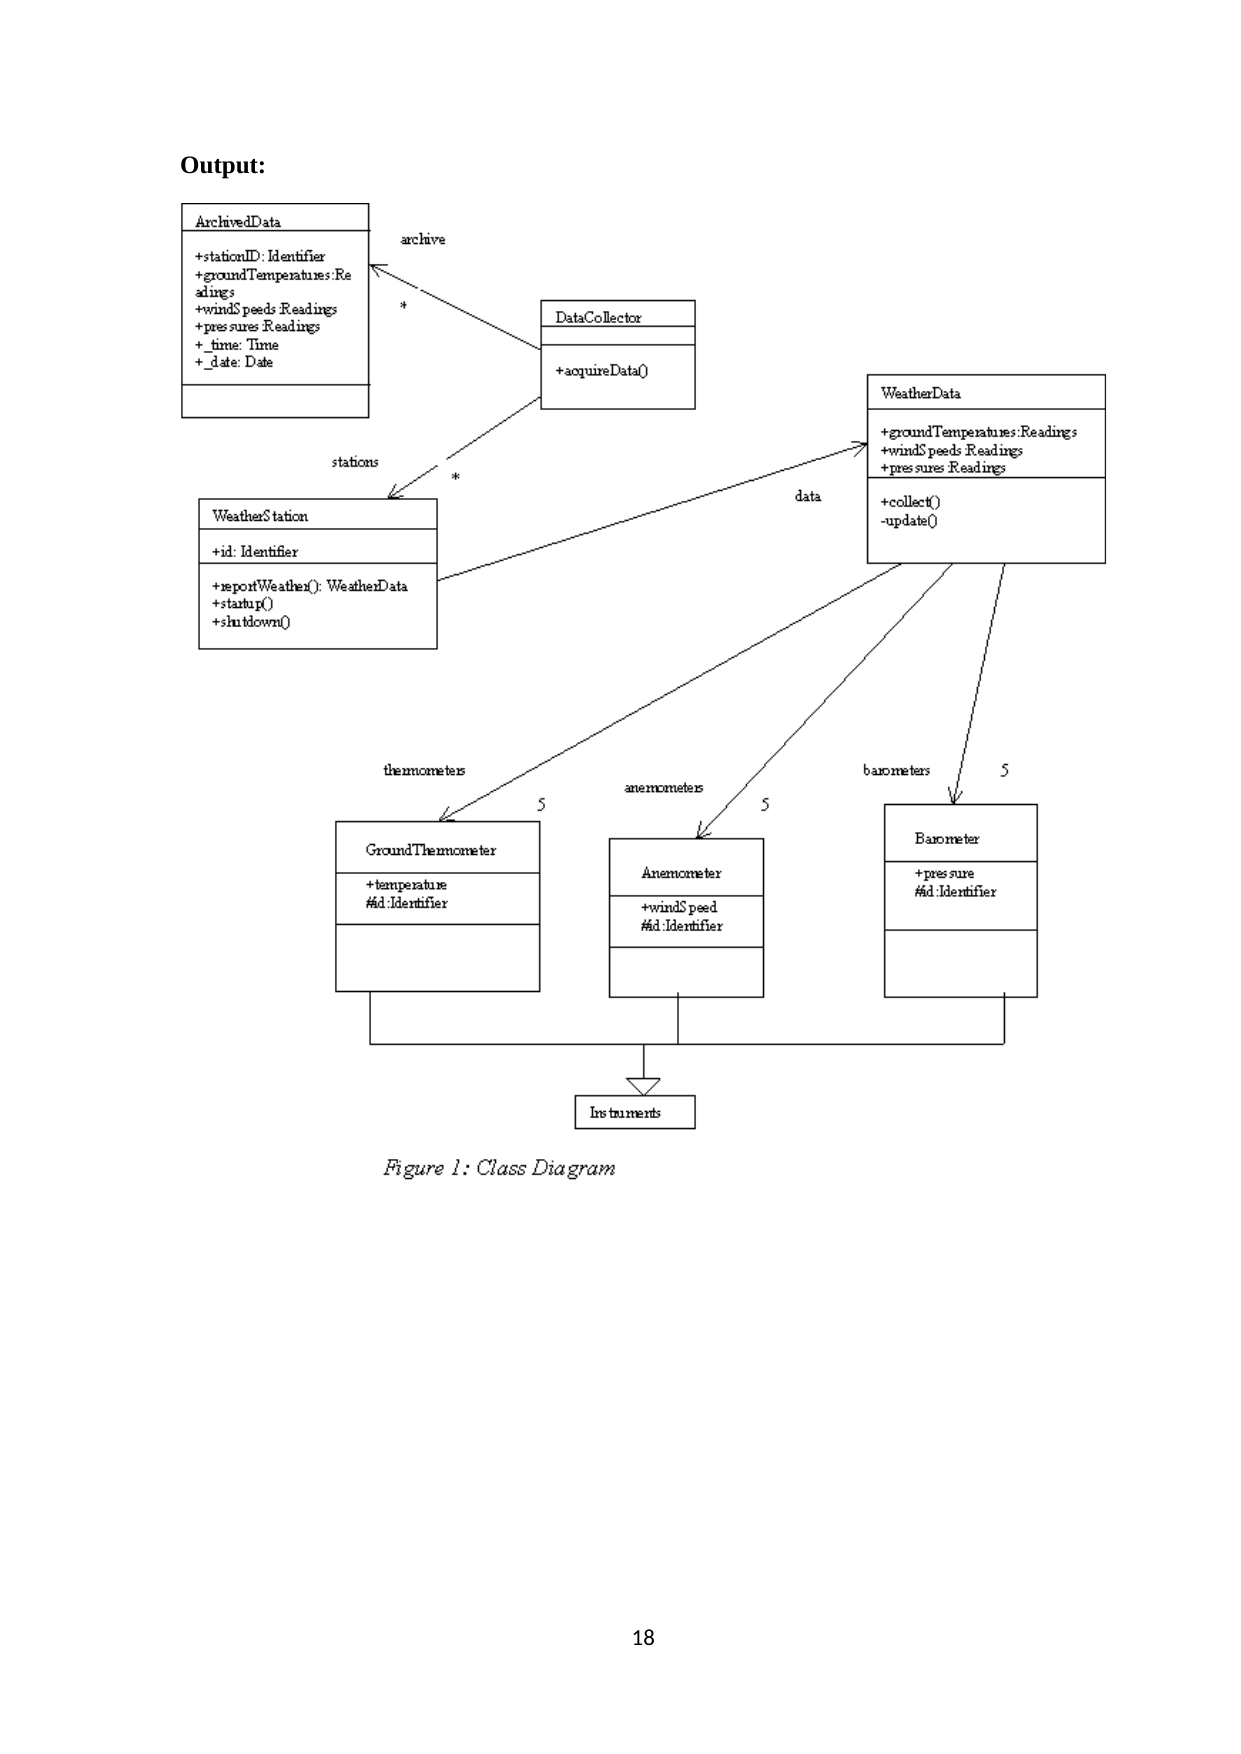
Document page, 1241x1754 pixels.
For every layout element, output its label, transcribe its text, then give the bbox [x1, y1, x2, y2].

text Output: [180, 150, 1106, 179]
